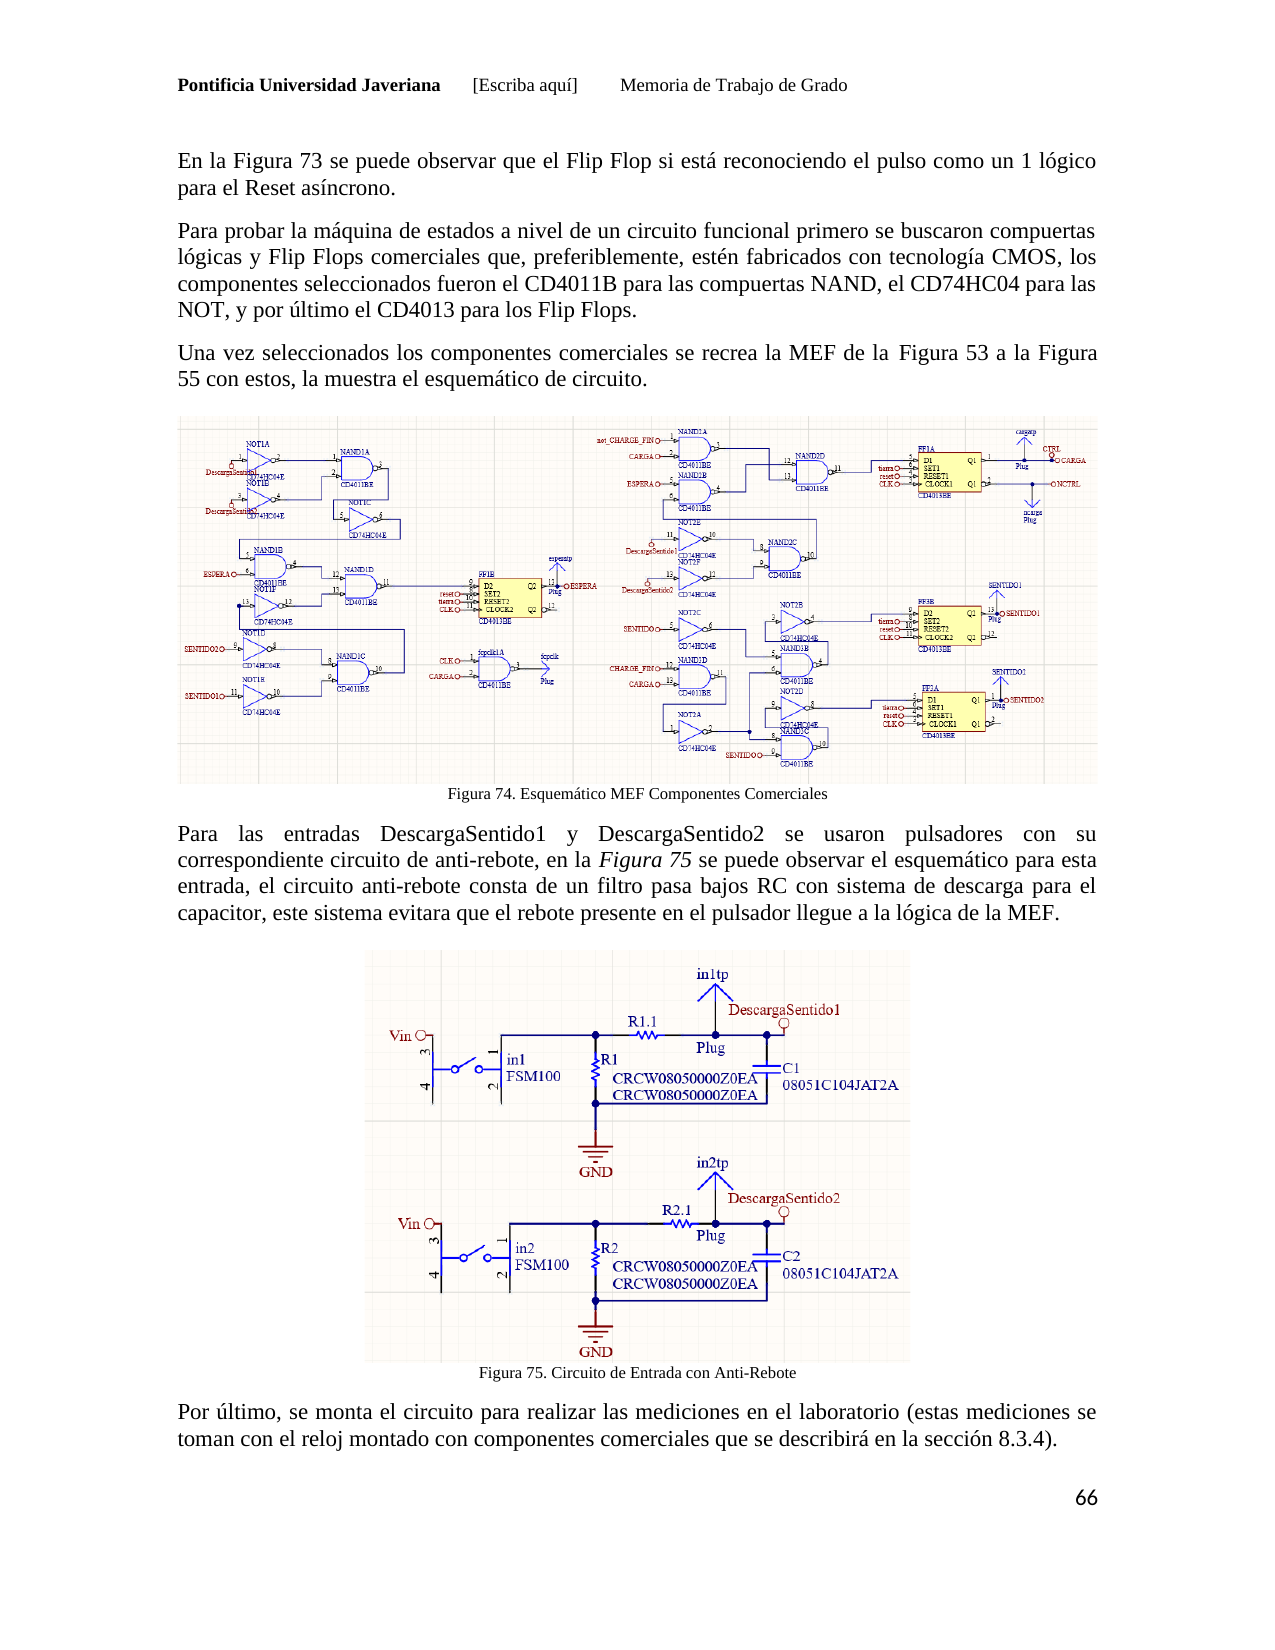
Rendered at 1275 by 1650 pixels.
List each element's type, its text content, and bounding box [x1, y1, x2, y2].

text Una vez seleccionados los componentes comerciales se recrea la MEF de la Figura 53 a la Figura 55 con estos, la muestra el esquemático de circuito. [177, 339, 1098, 392]
text Para probar la máquina de estados a nivel de un circuito funcional primero se buscaron compuertas lógicas y Flip Flops comerciales que, preferiblemente, estén fabricados con tecnología CMOS, los componentes seleccionados fueron el CD4011B para las compuertas NAND, el CD74HC04 para las NOT, y por último el CD4013 para los Flip Flops. [177, 217, 1098, 322]
text En la Figura 73 se puede observar que el Flip Flop si está reconociendo el pulso como un 1 lógico para el Reset asíncrono. [177, 148, 1098, 200]
picture [364, 950, 911, 1363]
text Para las entradas DescargaSentido1 y DescargaSentido2 se usaron pulsadores con su correspondiente circuito de anti-rebote, en la Figura 75 se puede observar el esquemático para esta entrada, el circuito anti-rebote consta de un filtro pasa bajos RC con sistema de descarga para el capacitor, este sistema evitara que el rebote presente en el pulsador llegue a la lógica de la MEF. [177, 820, 1098, 925]
picture [177, 416, 1098, 784]
text Por último, se monta el circuito para realizar las mediciones en el laboratorio (estas mediciones se toman con el reloj montado con componentes comerciales que se describirá en la sección 8.3.4). [177, 1398, 1098, 1451]
